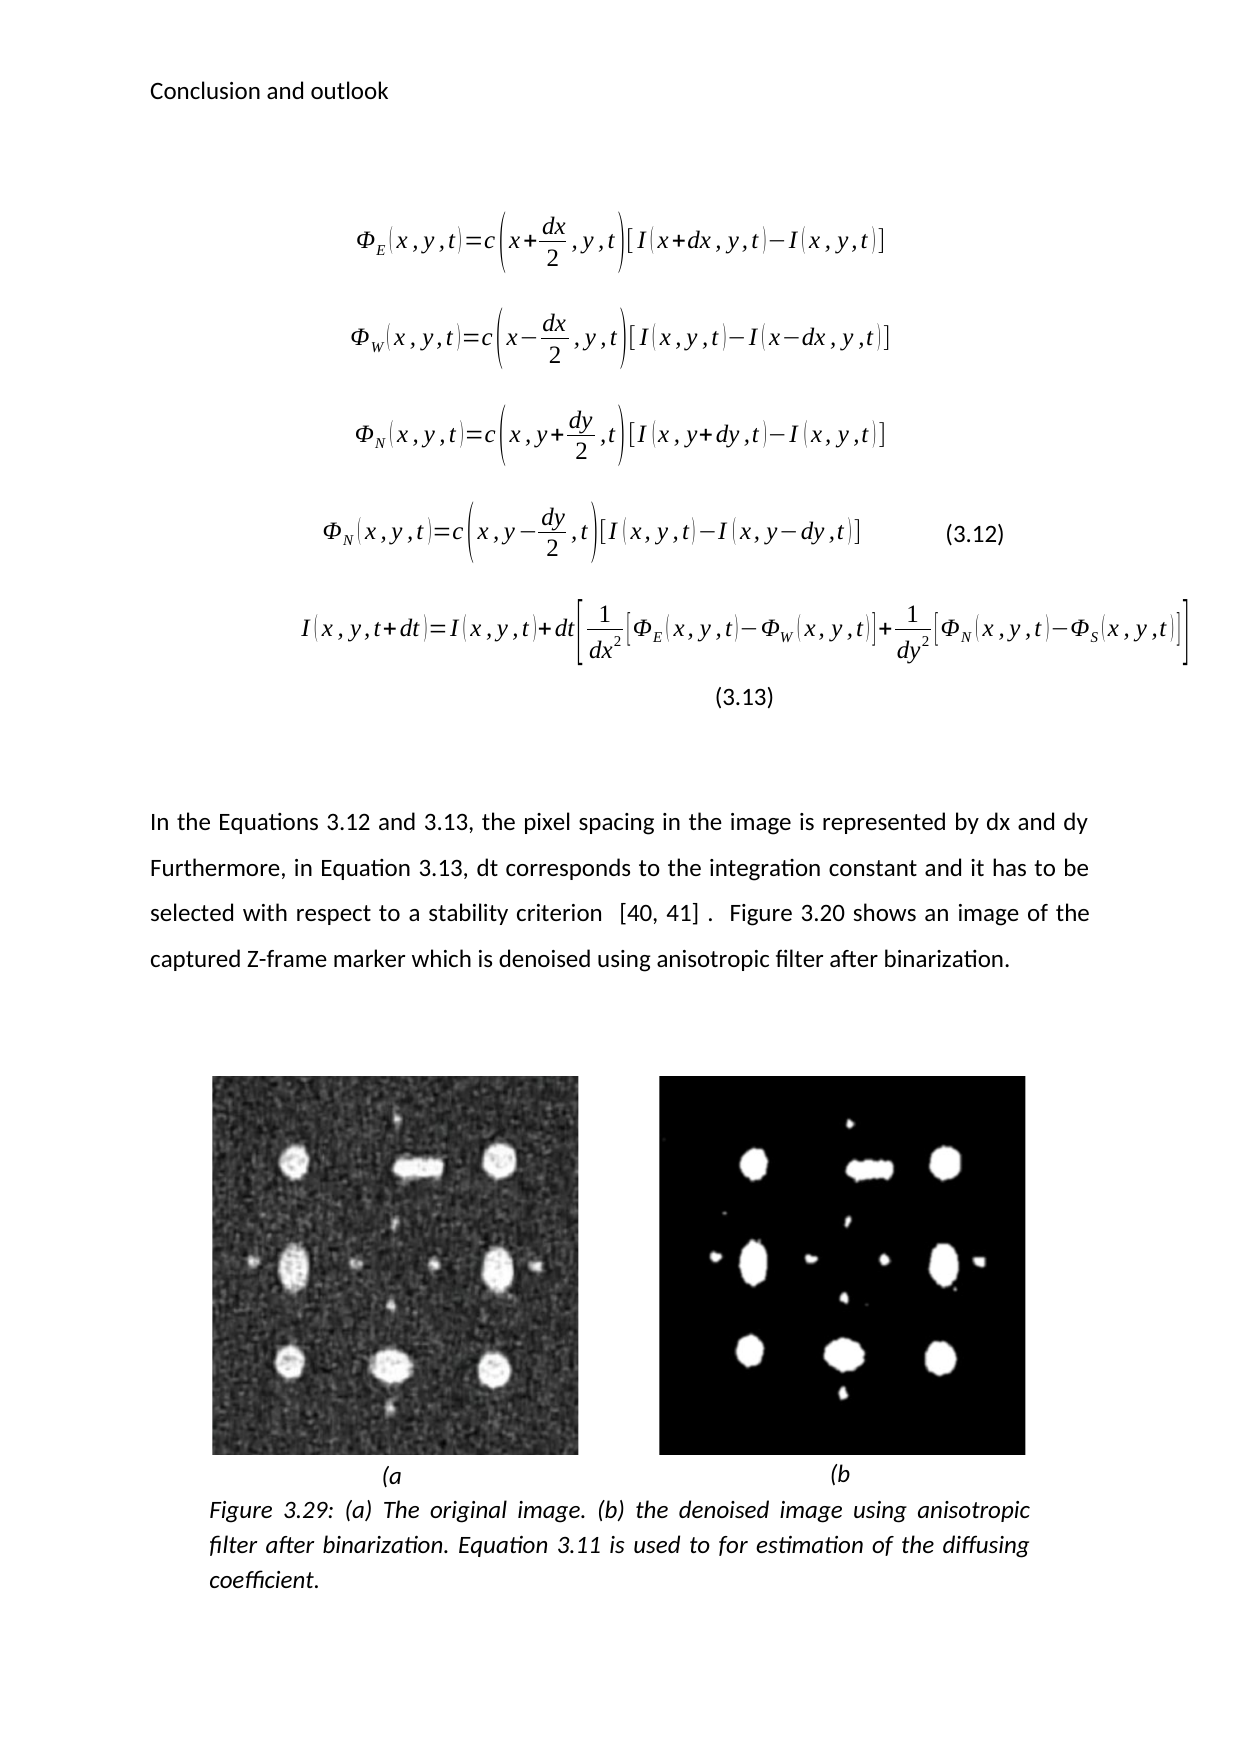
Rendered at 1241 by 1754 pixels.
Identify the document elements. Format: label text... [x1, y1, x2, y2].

picture [659, 1076, 1026, 1455]
text (3.13) [300, 597, 1090, 712]
picture [212, 1076, 579, 1455]
text (3.12) [150, 501, 1090, 566]
text In the Equations 3.12 and 3.13, the pixel spacing in the image is represented by dx and dy Furthermore, in Equation 3.13, dt corresponds to the integration constant and it has to be selected with respect to a stability criterion . Figure 3.20 shows an image of the captured Z-frame marker which is denoised using anisotropic filter after binarization. [150, 806, 1090, 974]
